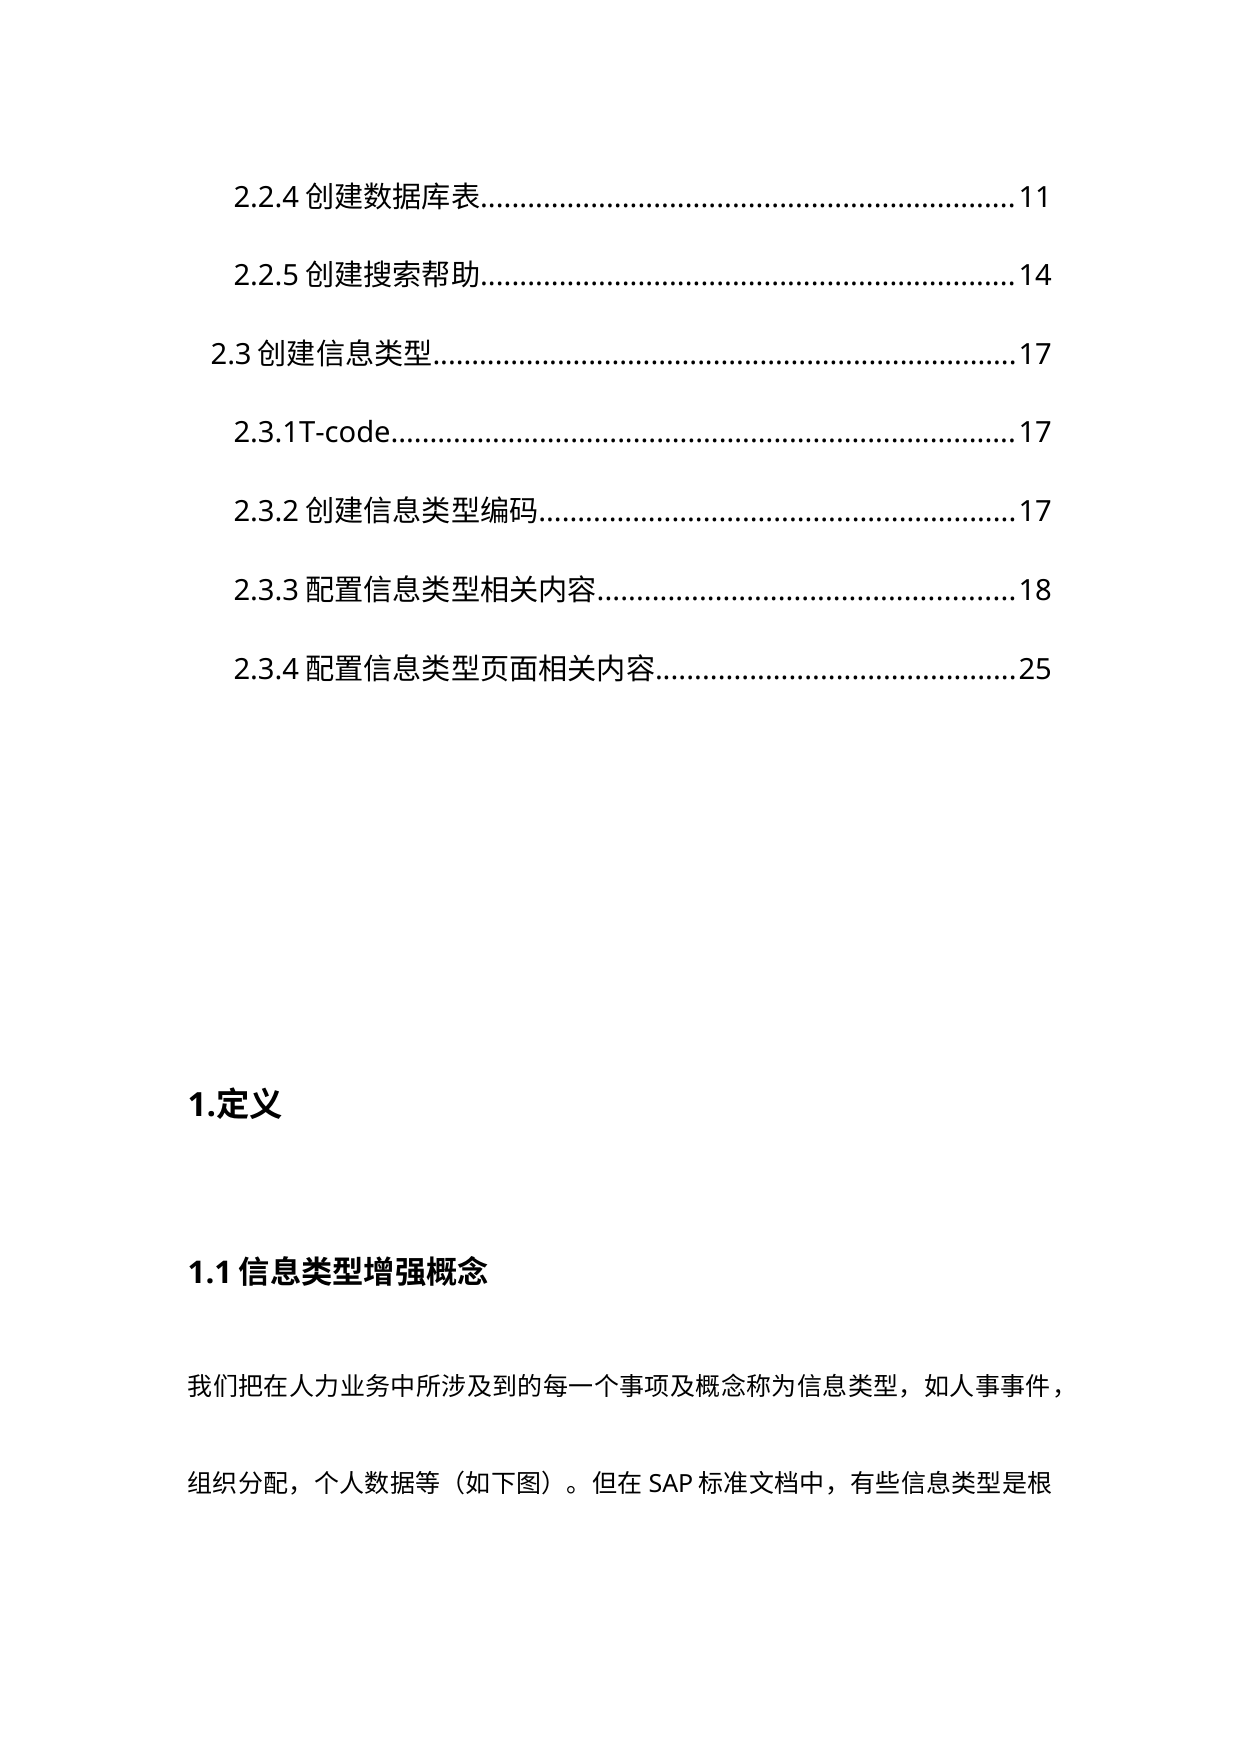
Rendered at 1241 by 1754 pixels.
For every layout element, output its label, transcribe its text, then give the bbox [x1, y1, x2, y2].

subtitle 1.1信息类型增强概念 [187, 1237, 1053, 1302]
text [187, 1352, 1053, 1514]
subtitle 1.定义 [187, 1069, 1053, 1134]
